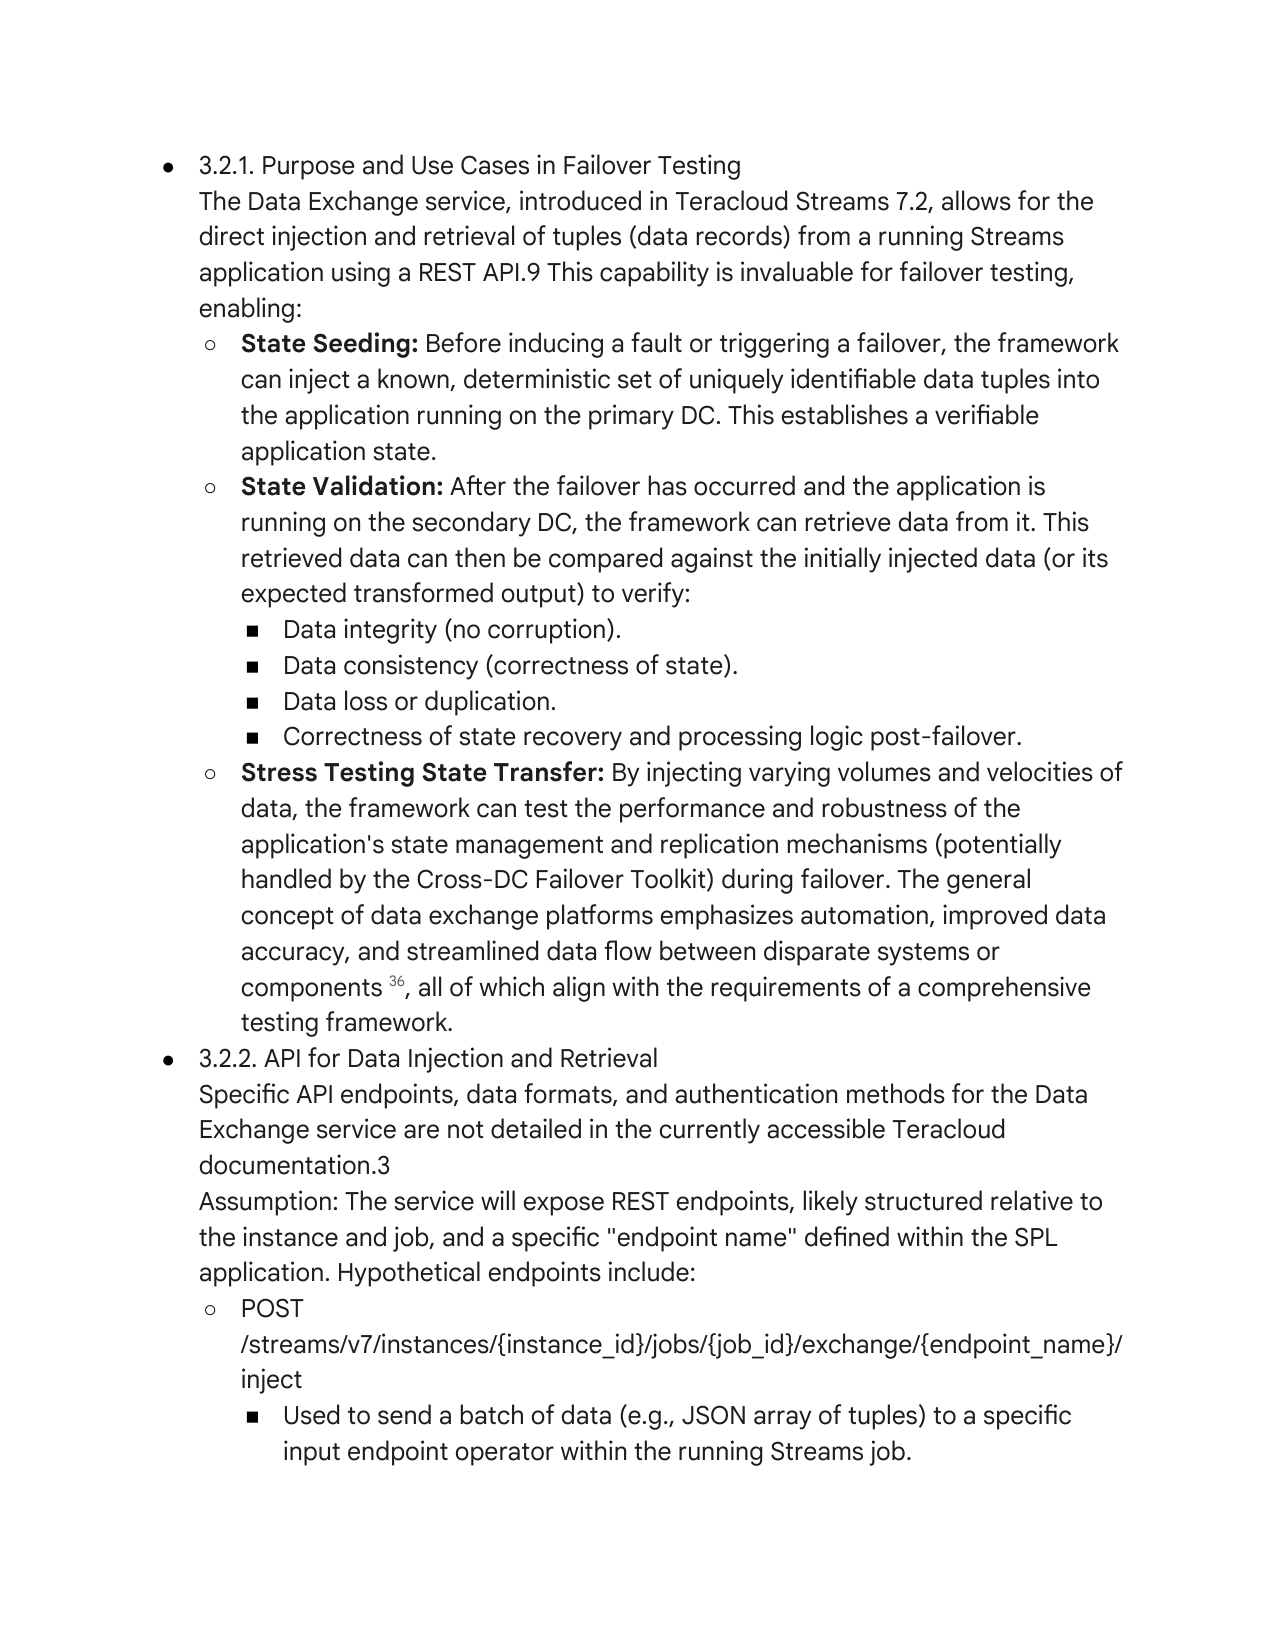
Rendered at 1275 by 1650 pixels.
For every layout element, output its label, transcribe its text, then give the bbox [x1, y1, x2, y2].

list 3.2.1. Purpose and Use Cases in Failover Testing The Data Exchange service, introduced in Teracloud Streams 7.2, allows for the direct injection and retrieval of tuples (data records) from a running Streams application using a REST API.9 This capability is invaluable for failover testing, enabling: [161, 150, 1125, 324]
list Stress Testing State Transfer: By injecting varying volumes and velocities of data, the framework can test the performance and robustness of the application's state management and replication mechanisms (potentially handled by the Cross-DC Failover Toolkit) during failover. The general concept of data exchange platforms emphasizes automation, improved data accuracy, and streamlined data flow between disparate systems or components 36, all of which align with the requirements of a comprehensive testing framework. [203, 757, 1125, 1039]
list State Seeding: Before inducing a fault or triggering a failover, the framework can inject a known, deterministic set of uniquely identifiable data tuples into the application running on the primary DC. This establishes a verifiable application state. [203, 329, 1125, 467]
list Used to send a batch of data (e.g., JSON array of tuples) to a specific input endpoint operator within the running Streams job. [245, 1401, 1125, 1468]
list Data consistency (correctness of state). [245, 650, 1125, 682]
list State Validation: After the failover has occurred and the application is running on the secondary DC, the framework can retrieve data from it. This retrieved data can then be compared against the initially injected data (or its expected transformed output) to verify: [203, 472, 1125, 610]
list Data integrity (no corruption). [245, 614, 1125, 646]
list Correctness of state recovery and processing logic post-failover. [245, 722, 1125, 753]
list Data loss or duplication. [245, 686, 1125, 717]
list 3.2.2. API for Data Injection and Retrieval Specific API endpoints, data formats, and authentication methods for the Data Exchange service are not detailed in the currently accessible Teracloud documentation.3 Assumption: The service will expose REST endpoints, likely structured relative to the instance and job, and a specific "endpoint name" defined within the SPL application. Hypothetical endpoints include: [161, 1043, 1125, 1289]
list POST /streams/v7/instances/{instance_id}/jobs/{job_id}/exchange/{endpoint_name}/inject [203, 1293, 1125, 1396]
